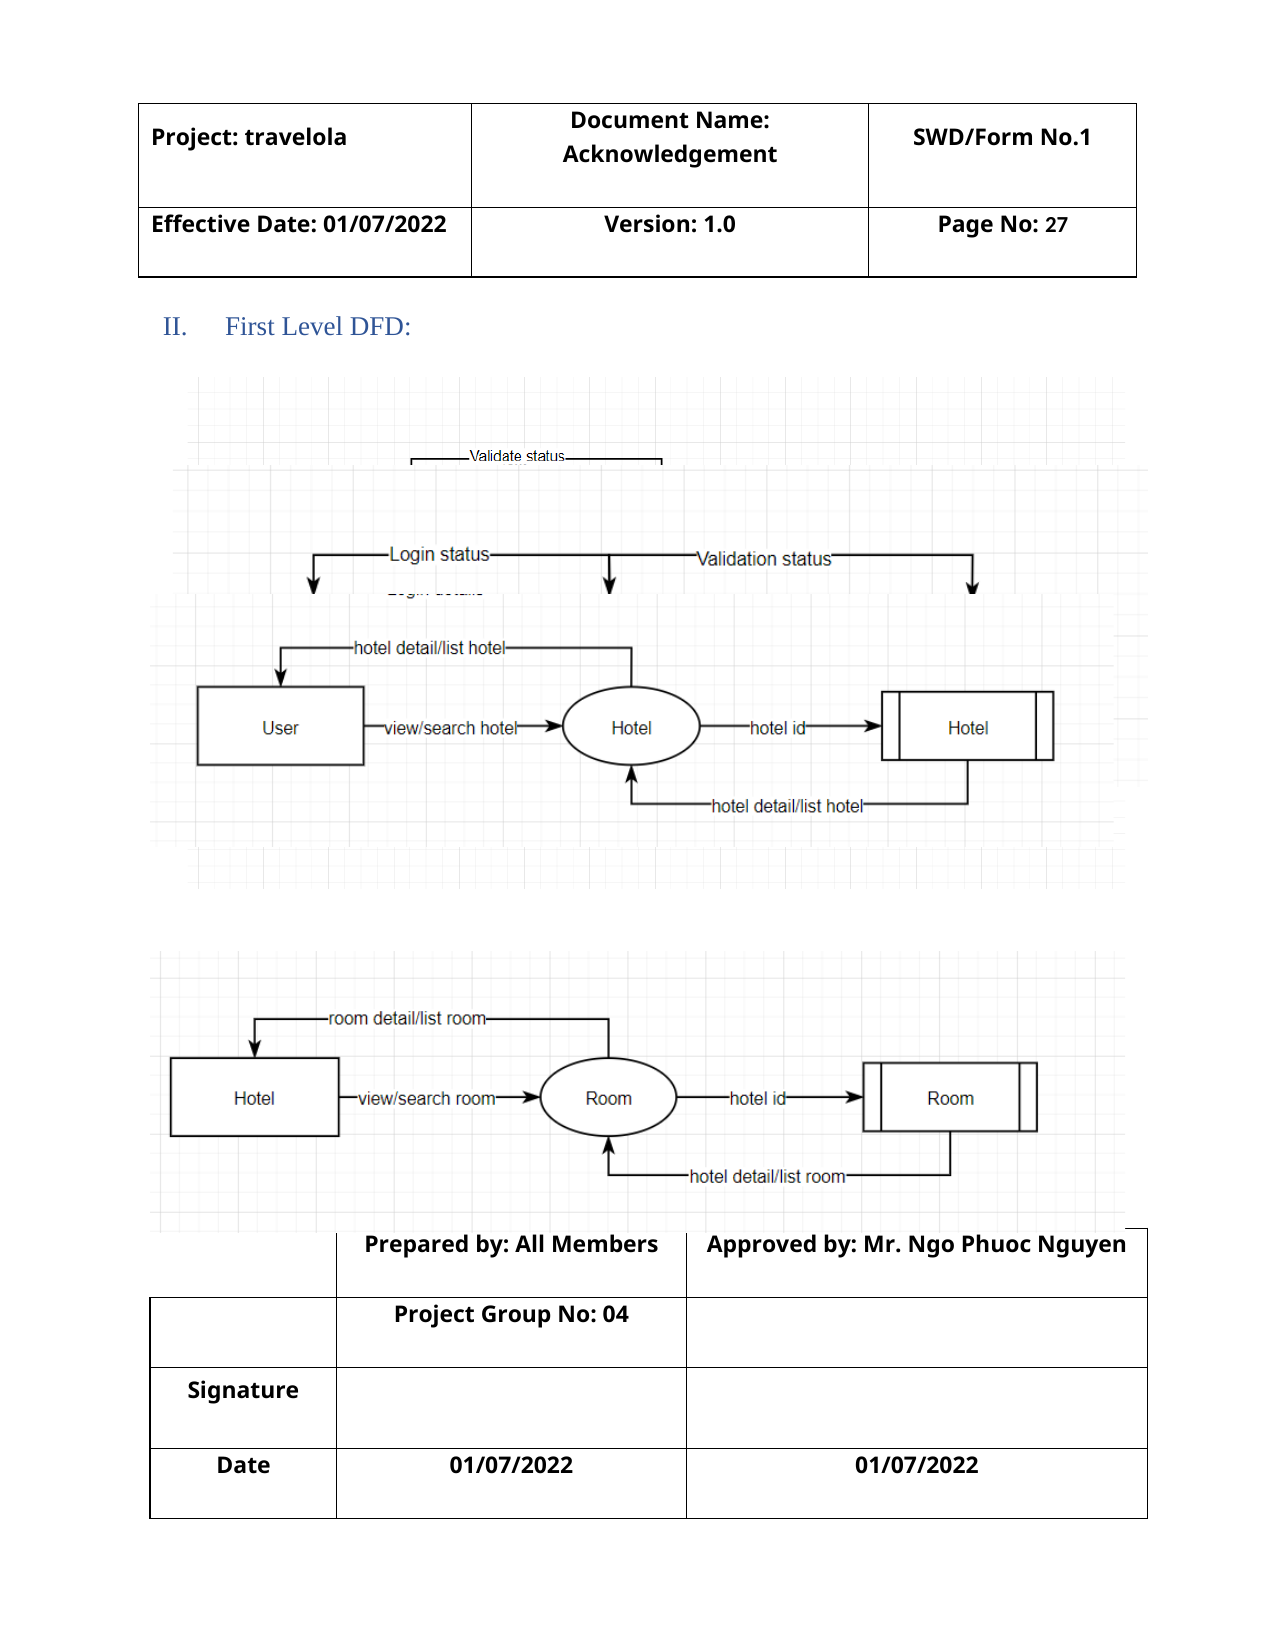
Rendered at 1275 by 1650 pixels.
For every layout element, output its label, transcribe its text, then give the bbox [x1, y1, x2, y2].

picture [150, 377, 1148, 889]
picture [150, 951, 1125, 1233]
subtitle First Level DFD: [187, 309, 1125, 341]
